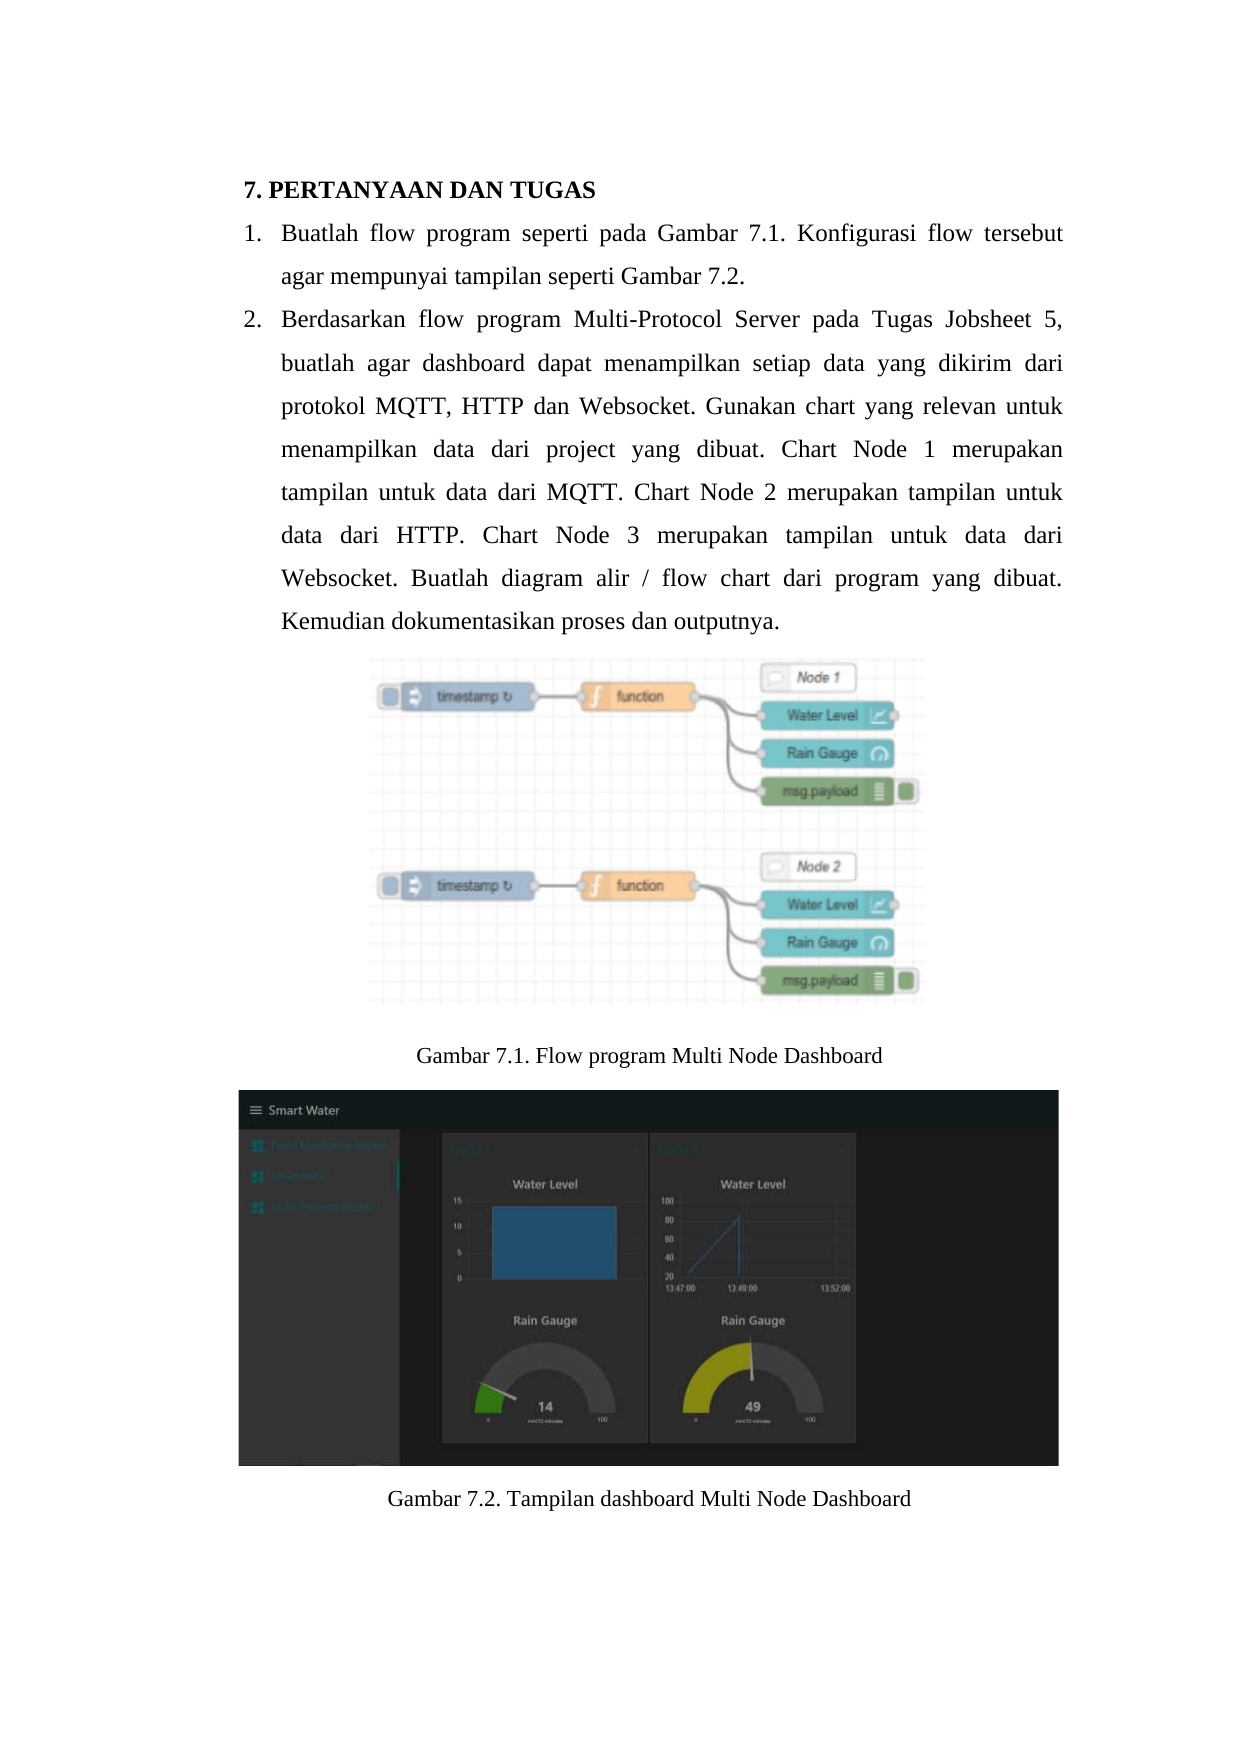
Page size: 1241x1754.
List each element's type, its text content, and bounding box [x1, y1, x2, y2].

list Berdasarkan flow program Multi-Protocol Server pada Tugas Jobsheet 5, buatlah agar dashboard dapat menampilkan setiap data yang dikirim dari protokol MQTT, HTTP dan Websocket. Gunakan chart yang relevan untuk menampilkan data dari project yang dibuat. Chart Node 1 merupakan tampilan untuk data dari MQTT. Chart Node 2 merupakan tampilan untuk data dari HTTP. Chart Node 3 merupakan tampilan untuk data dari Websocket. Buatlah diagram alir / flow chart dari program yang dibuat. Kemudian dokumentasikan proses dan outputnya. [243, 304, 1064, 635]
picture [238, 1090, 1059, 1466]
list Buatlah flow program seperti pada Gambar 7.1. Konfigurasi flow tersebut agar mempunyai tampilan seperti Gambar 7.2. [243, 218, 1063, 290]
text Gambar 7.2. Tampilan dashboard Multi Node Dashboard [284, 1466, 1015, 1511]
picture [369, 658, 926, 1005]
subtitle 7. PERTANYAAN DAN TUGAS [243, 175, 1113, 204]
